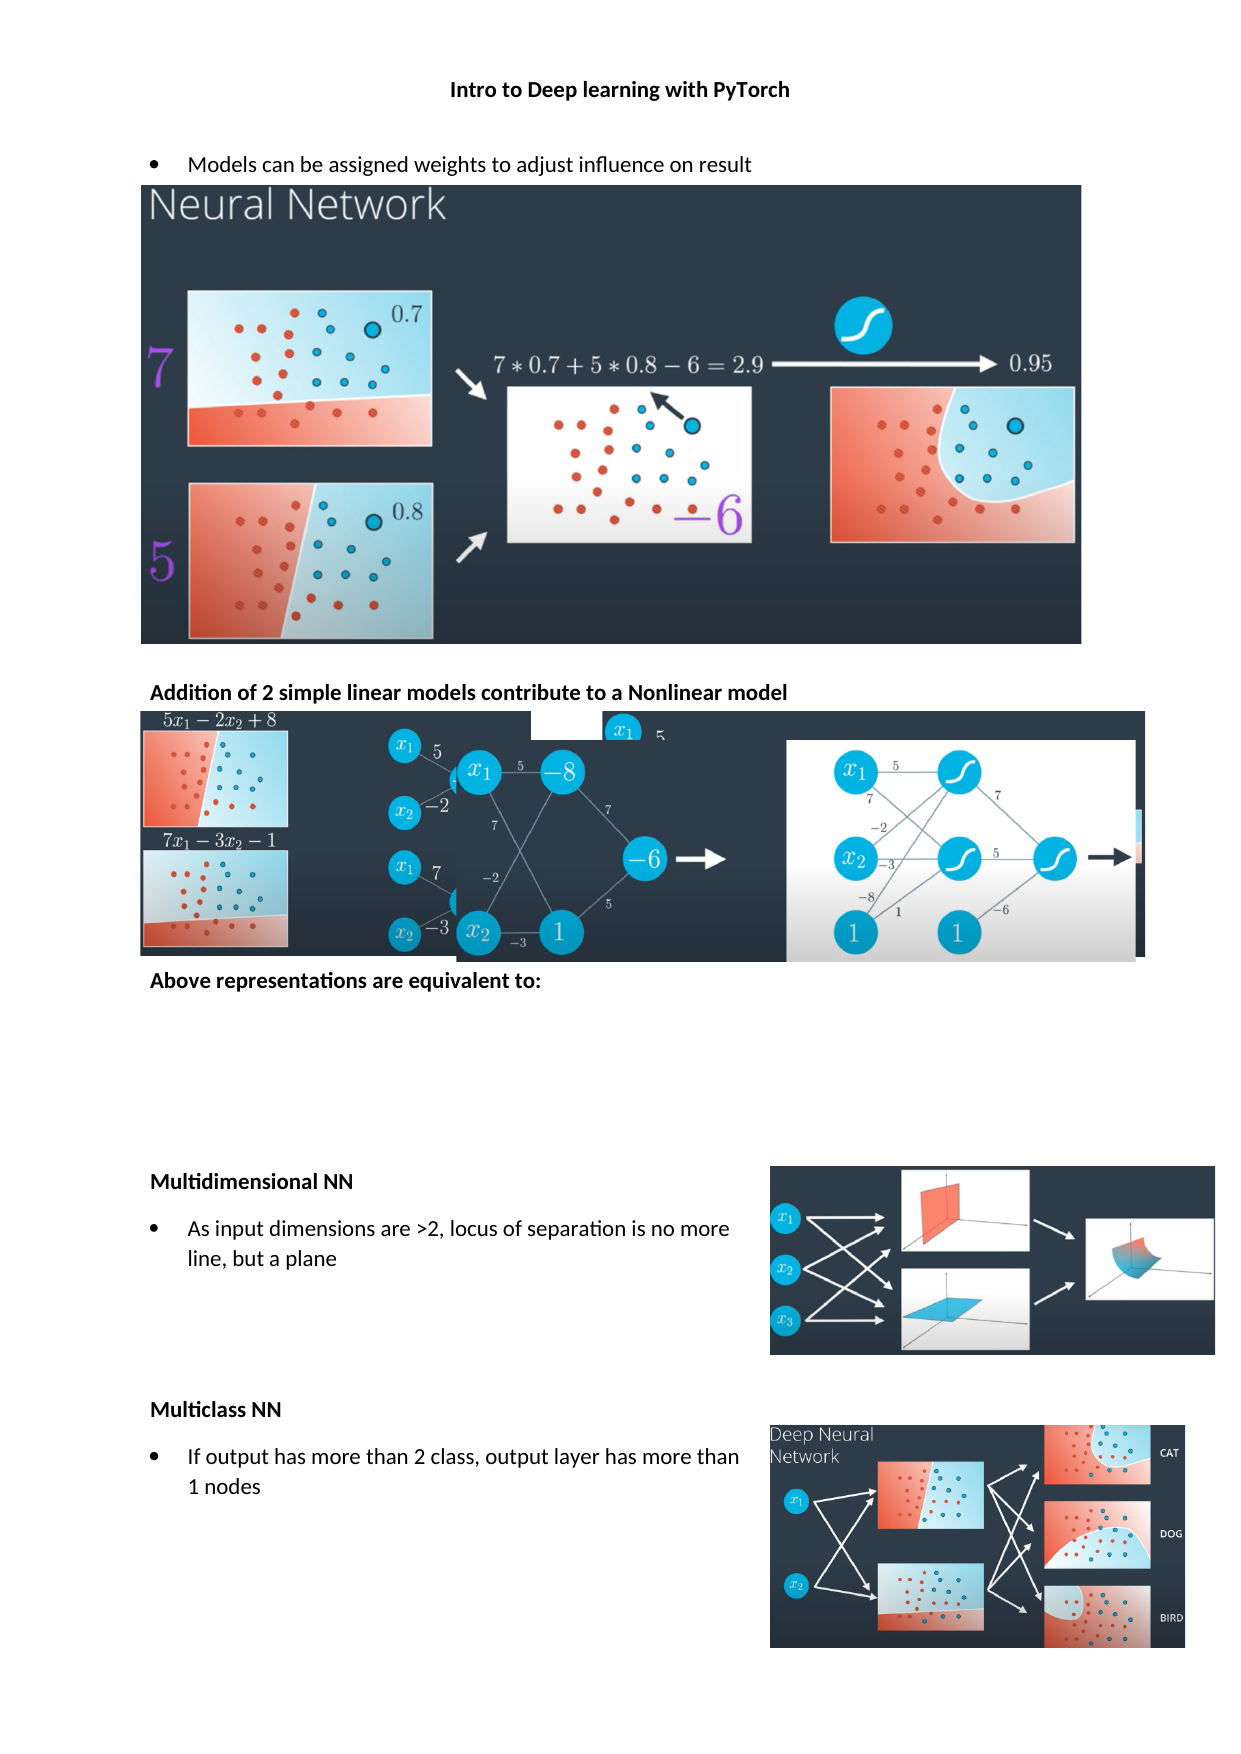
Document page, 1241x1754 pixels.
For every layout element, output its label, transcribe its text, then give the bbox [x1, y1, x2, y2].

list Models can be assigned weights to adjust influence on result [150, 150, 1090, 178]
picture [770, 1166, 1216, 1355]
list As input dimensions are >2, locus of separation is no more line, but a plane [150, 1214, 770, 1272]
text Above representations are equivalent to: [150, 956, 1090, 994]
picture [141, 185, 1082, 644]
picture [770, 1425, 1186, 1648]
text Multidimensional NN [150, 1167, 770, 1195]
list If output has more than 2 class, output layer has more than 1 nodes [150, 1442, 770, 1500]
text Multiclass NN [150, 1395, 1090, 1423]
picture [140, 711, 1146, 962]
picture [778, 1316, 786, 1323]
text Addition of 2 simple linear models contribute to a Nonlinear model [150, 678, 1090, 707]
